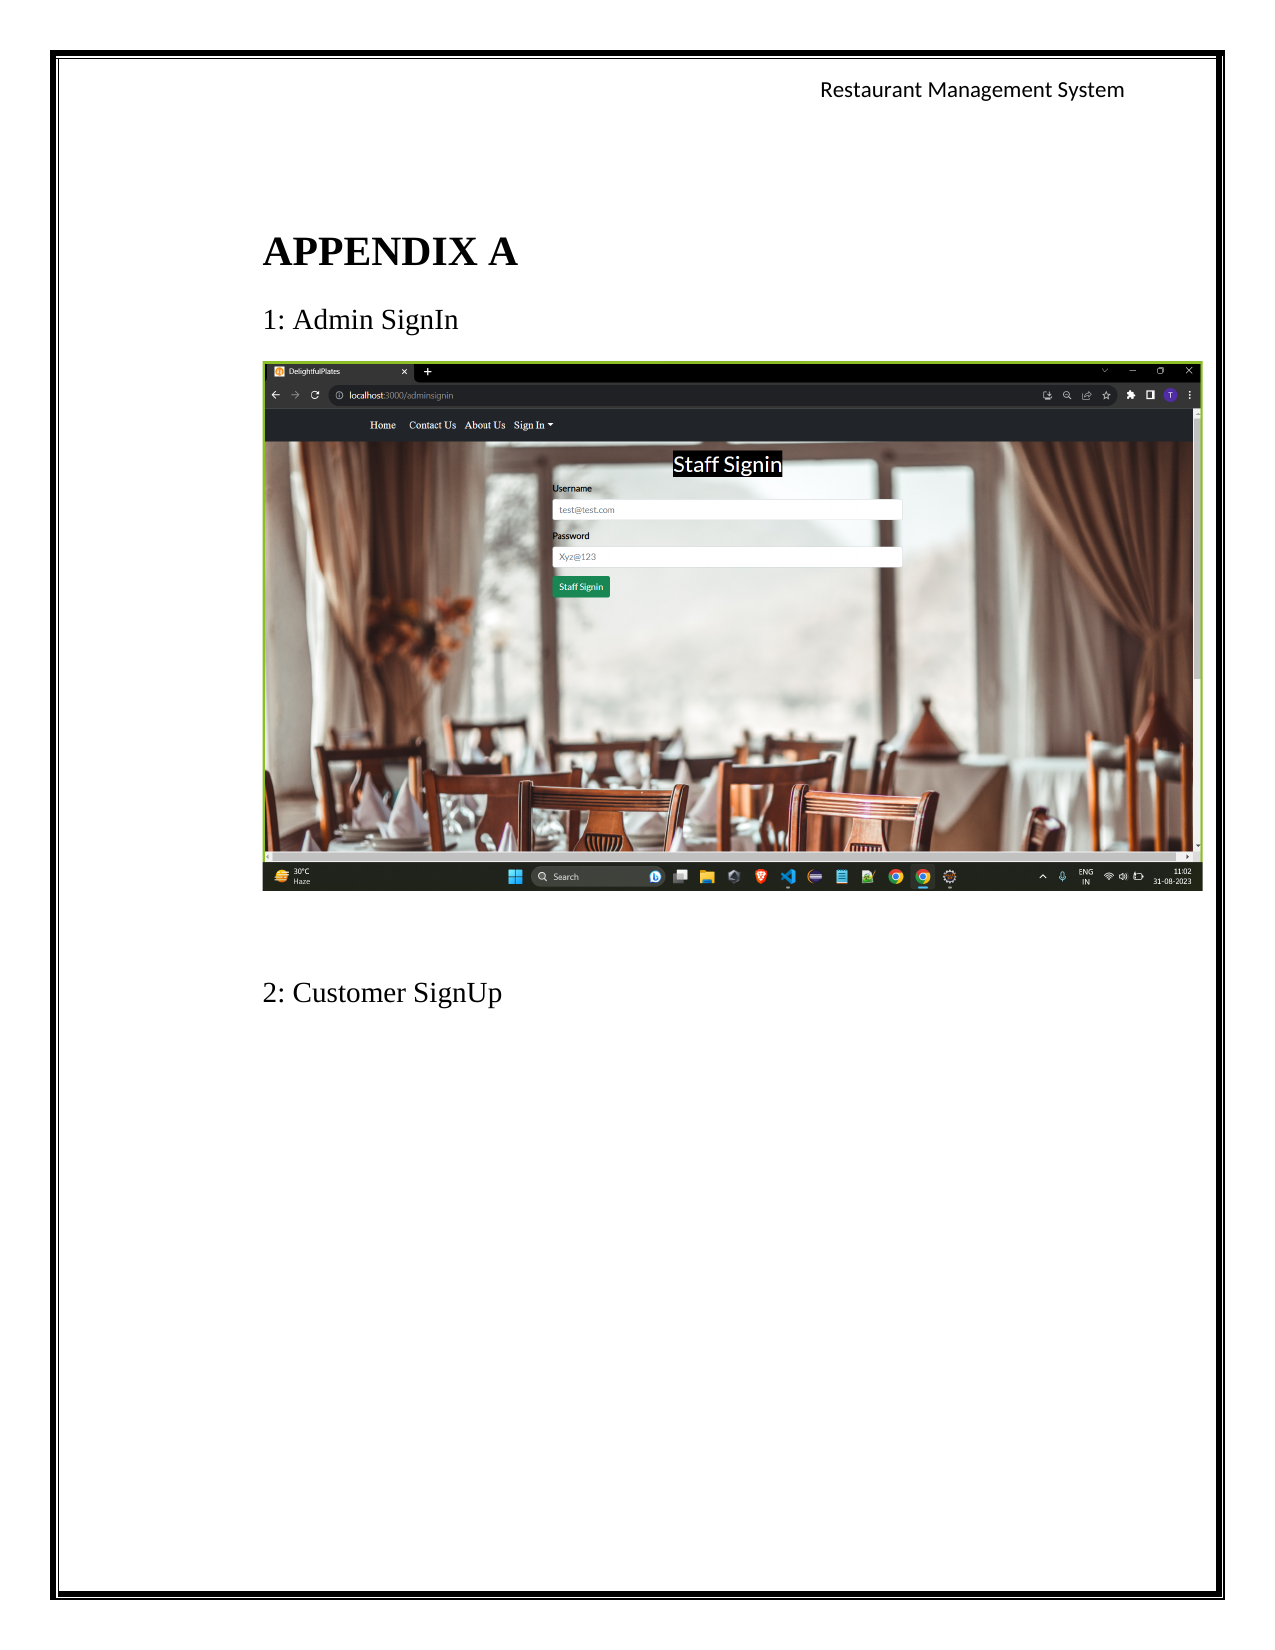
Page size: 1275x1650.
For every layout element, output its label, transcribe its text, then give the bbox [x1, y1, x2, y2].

text APPENDIX A [262, 226, 1125, 274]
picture [262, 361, 1203, 891]
text 2: Customer SignUp [262, 975, 1125, 1009]
text 1: Admin SignIn [262, 302, 1125, 335]
